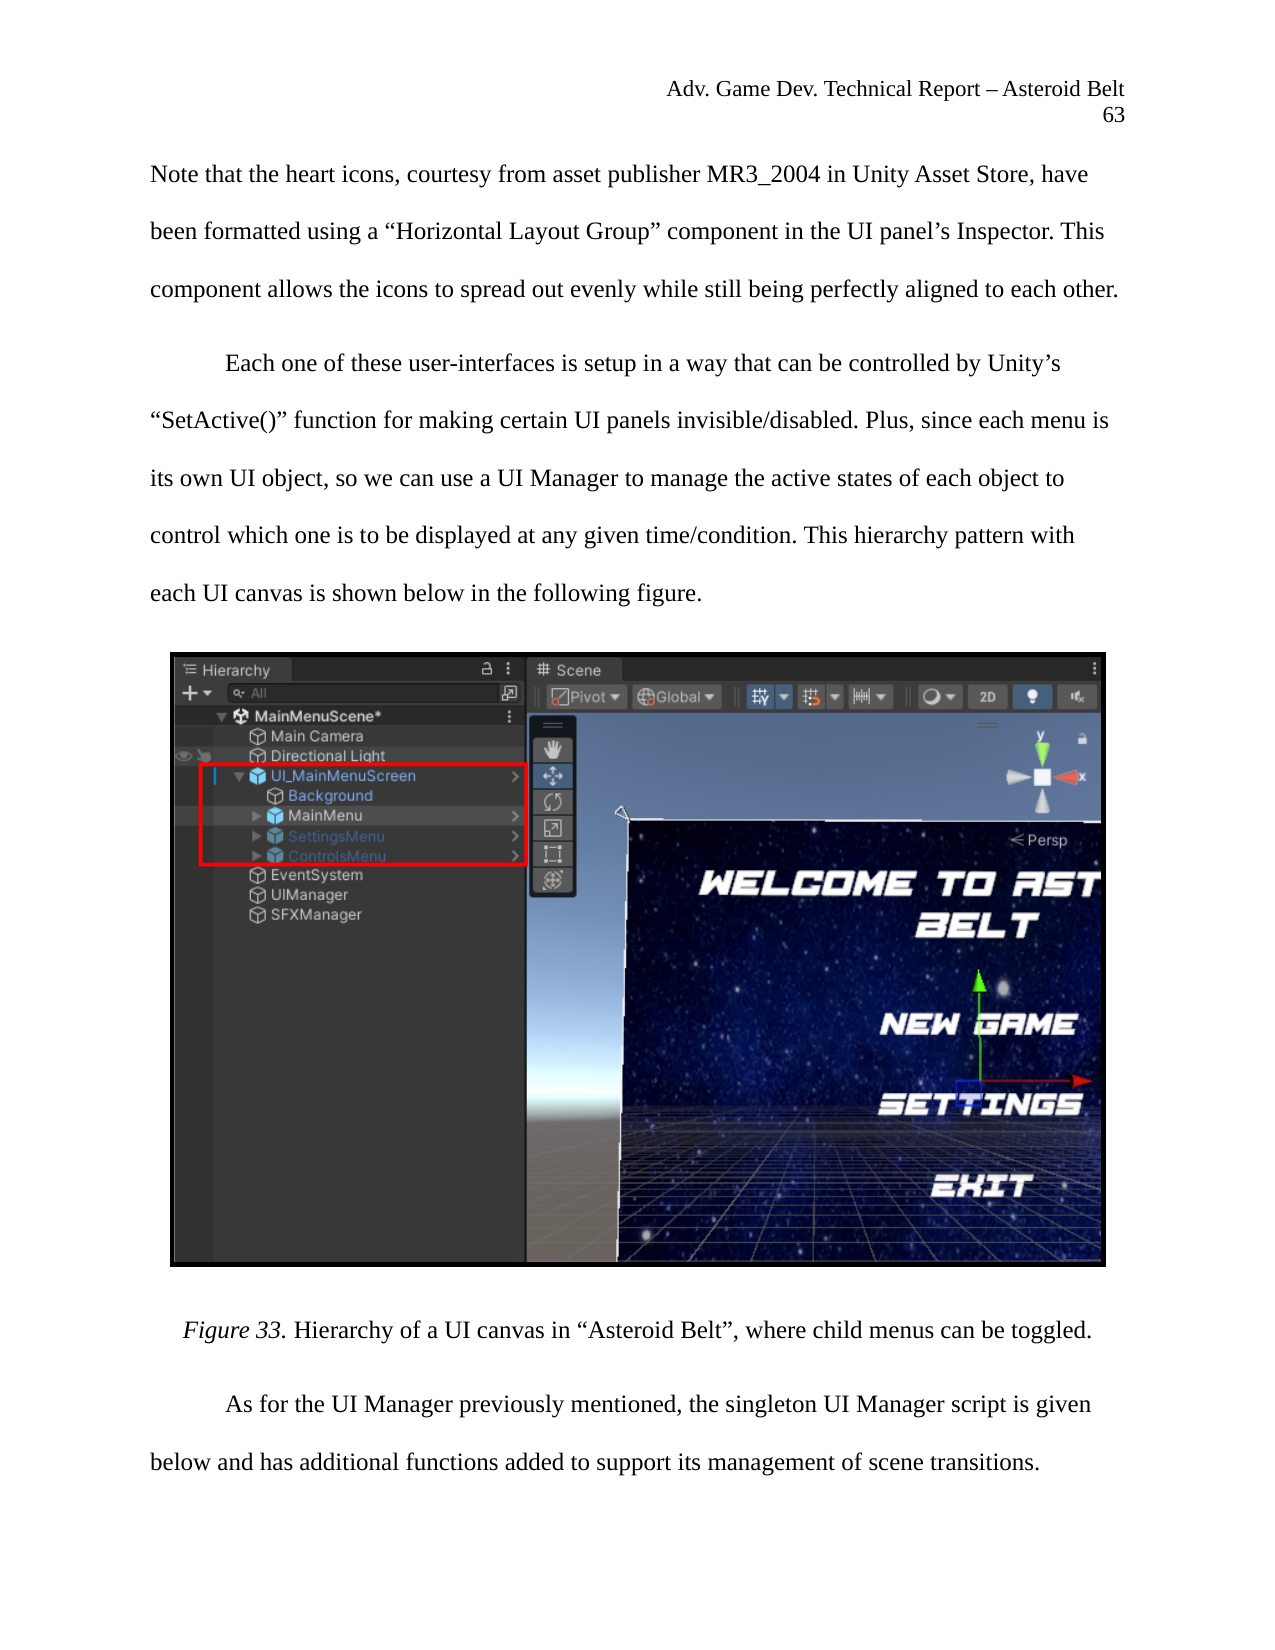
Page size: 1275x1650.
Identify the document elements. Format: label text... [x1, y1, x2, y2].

text Figure 33. Hierarchy of a UI canvas in “Asteroid Belt”, where child menus can be toggled. [150, 1315, 1125, 1344]
text Note that the heart icons, courtesy from asset publisher MR3_2004 in Unity Asset Store, have been formatted using a “Horizontal Layout Group” component in the UI panel’s Inspector. This component allows the icons to spread out evenly while still being perfectly aligned to each other. [150, 159, 1125, 303]
picture [174, 657, 1101, 1262]
text As for the UI Manager previously mentioned, the singleton UI Manager script is given below and has additional functions added to support its management of scene transitions. [150, 1389, 1125, 1475]
text Each one of these user-interfaces is setup in a way that can be controlled by Unity’s “SetActive()” function for making certain UI panels invisible/disabled. Plus, since each menu is its own UI object, so we can use a UI Manager to manage the active states of each object to control which one is to be displayed at any given time/condition. This hierarchy pattern with each UI canvas is shown below in the following figure. [150, 348, 1125, 607]
